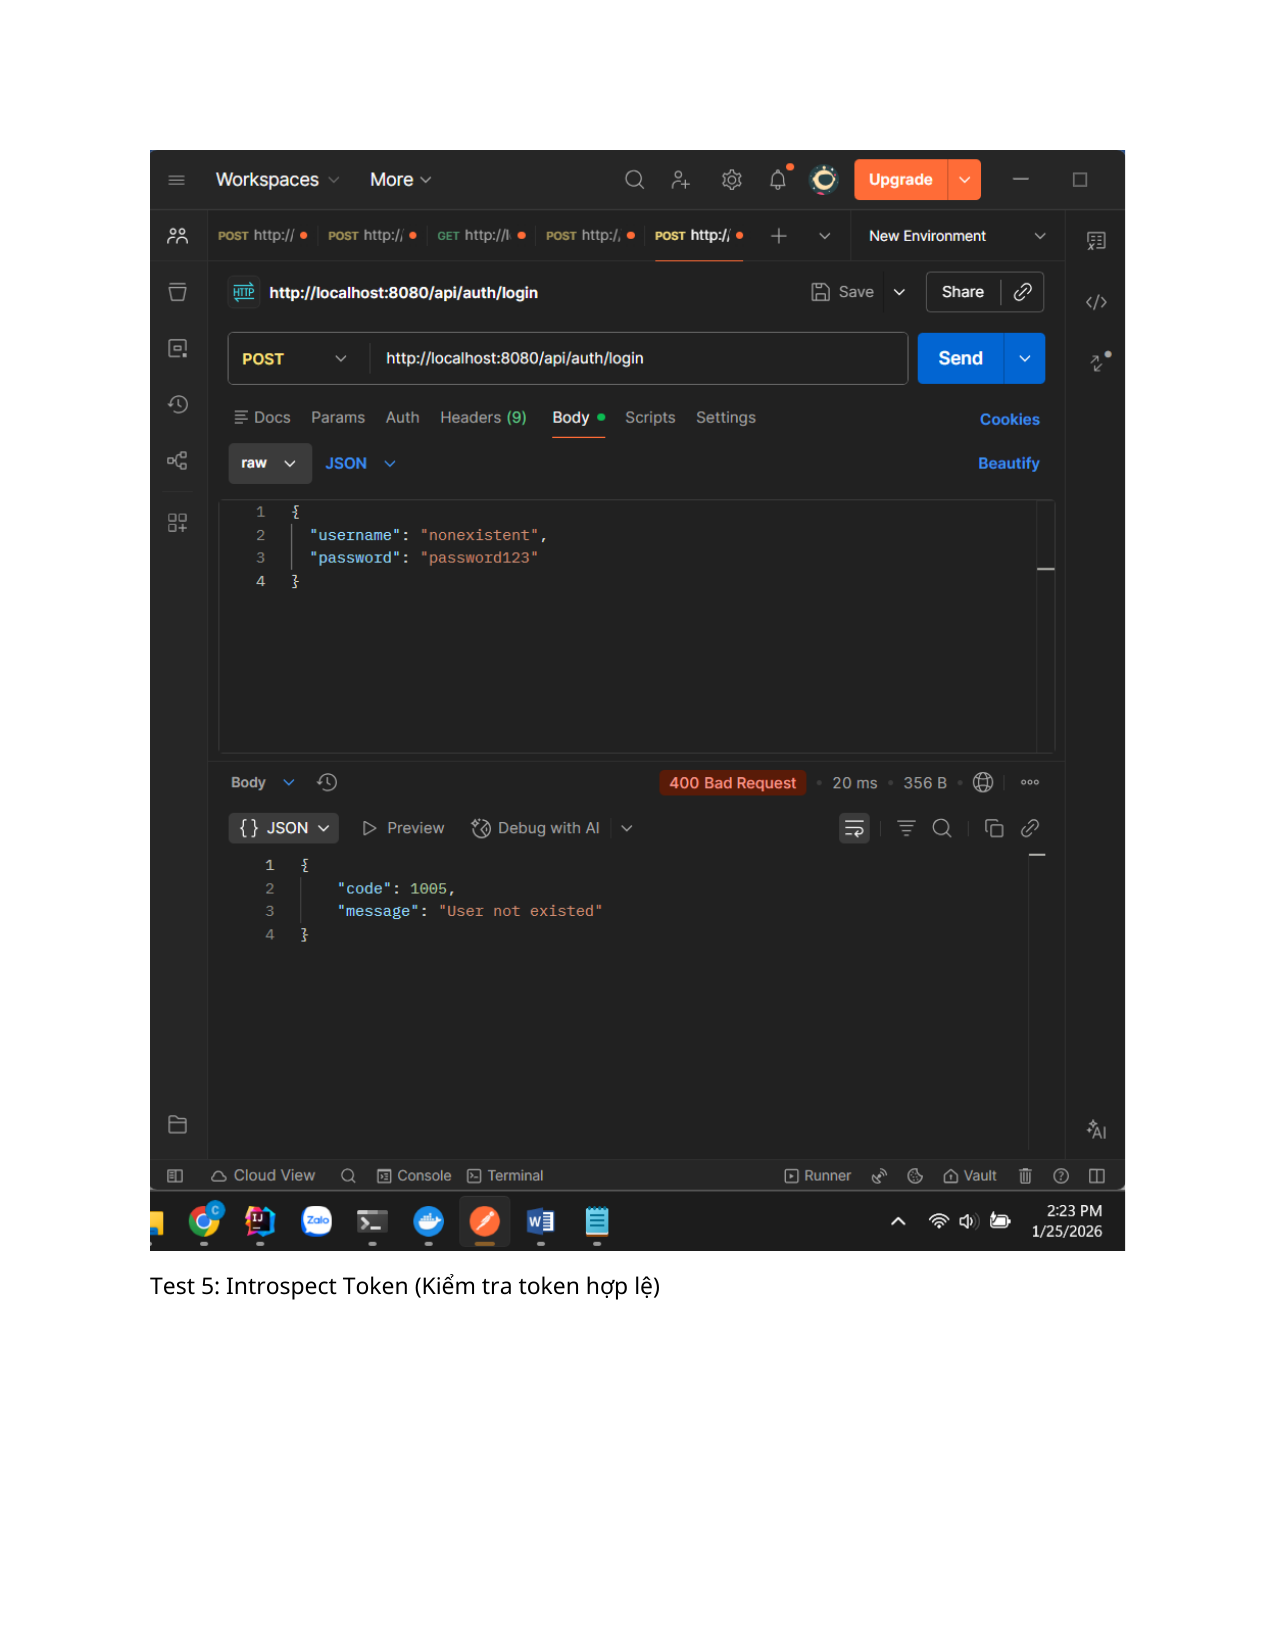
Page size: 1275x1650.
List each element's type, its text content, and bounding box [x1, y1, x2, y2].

picture [150, 150, 1125, 1251]
text Test 5: Introspect Token (Kiểm tra token hợp lệ) [150, 1269, 1125, 1301]
